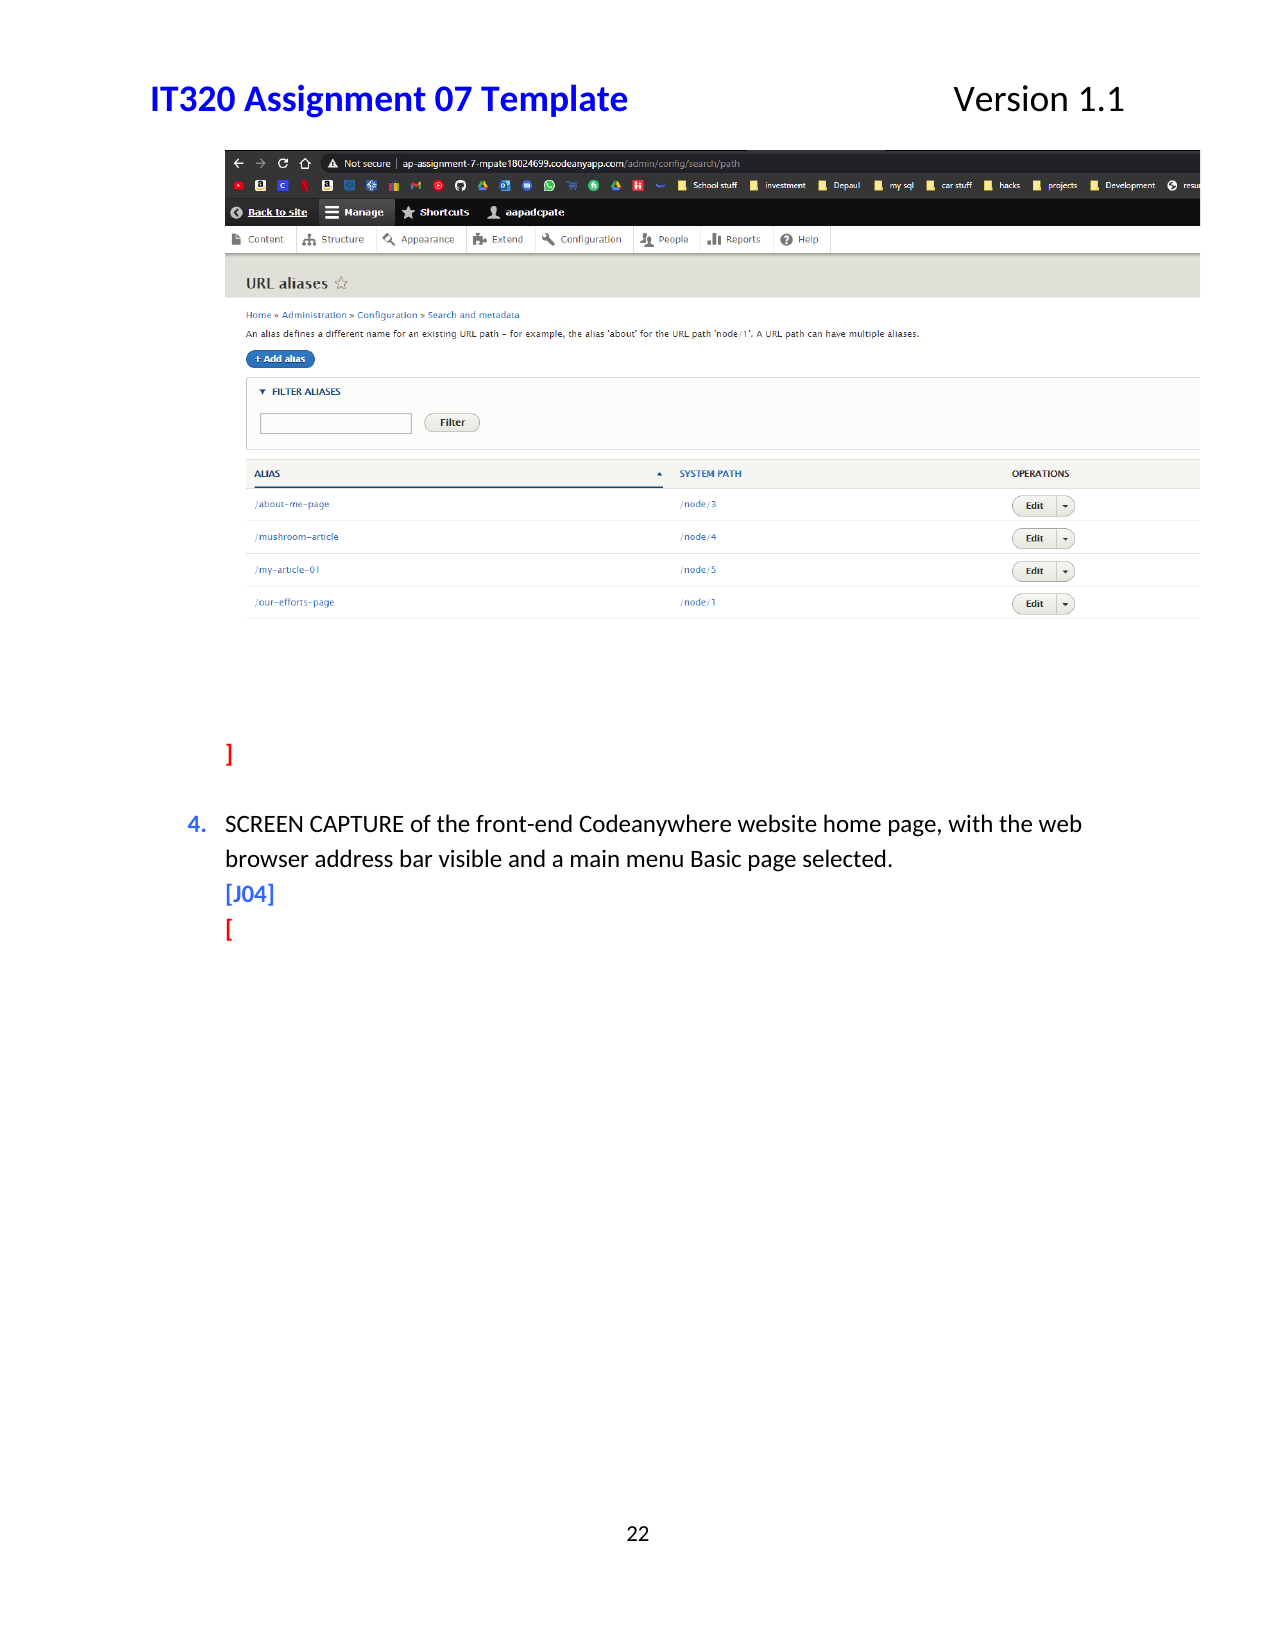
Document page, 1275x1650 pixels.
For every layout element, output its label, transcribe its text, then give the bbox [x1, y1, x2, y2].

picture [225, 150, 1200, 735]
list SCREEN CAPTURE of the front-end Codeanywhere website home page, with the web browser address bar visible and a main menu Basic page selected. [J04] [] [187, 809, 1125, 944]
